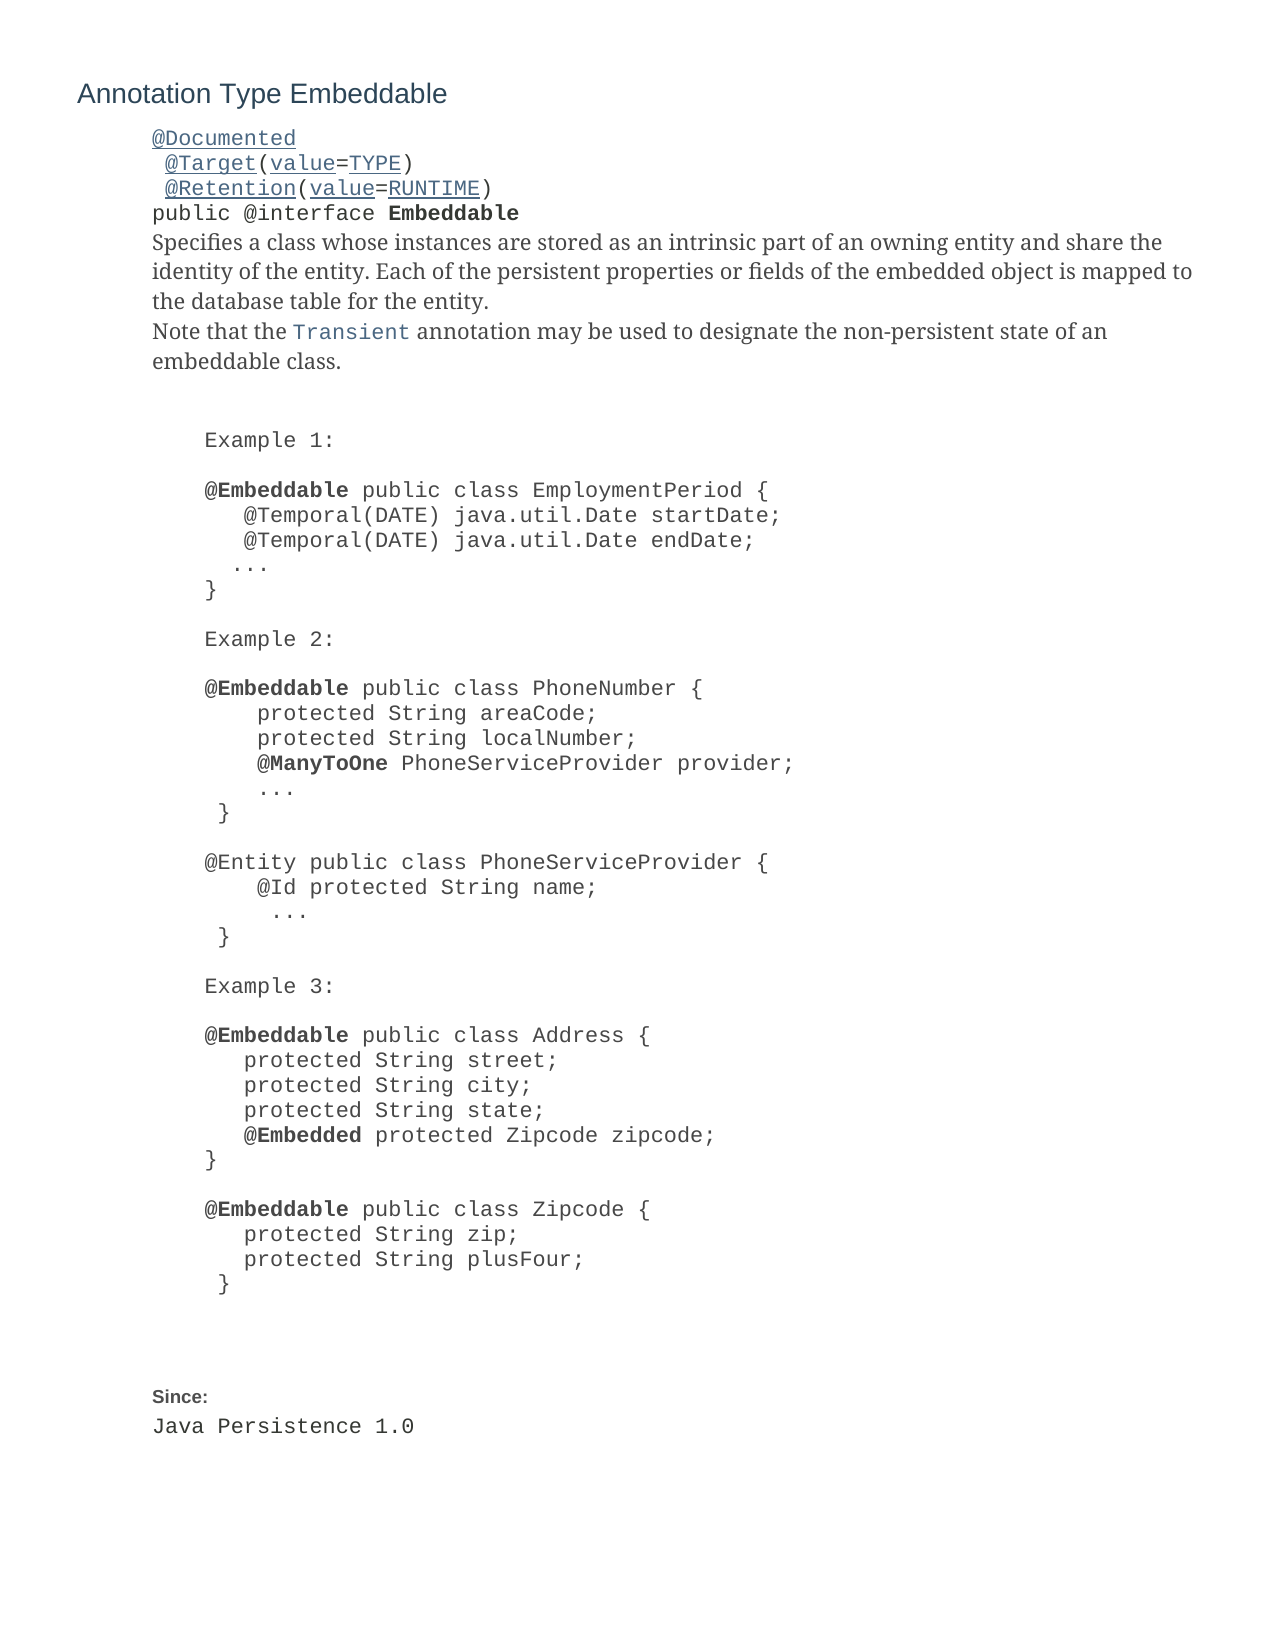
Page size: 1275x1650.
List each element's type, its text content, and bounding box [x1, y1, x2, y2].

text protected String street; [152, 1049, 1198, 1074]
text @Temporal(DATE) java.util.Date startDate; [152, 504, 1198, 529]
text } [152, 578, 1198, 603]
text @Embeddable public class Zipcode { [152, 1198, 1198, 1223]
list Since: [152, 1386, 1198, 1408]
text protected String city; [152, 1074, 1198, 1099]
text @Retention(value=RUNTIME) [152, 177, 1198, 202]
text } [152, 1272, 1198, 1297]
text @Embeddable public class EmploymentPeriod { [152, 479, 1198, 504]
text Example 3: [152, 975, 1198, 1000]
text @Embedded protected Zipcode zipcode; [152, 1124, 1198, 1148]
text protected String localNumber; [152, 727, 1198, 752]
text Example 2: [152, 628, 1198, 653]
text public @interface Embeddable [152, 202, 1198, 226]
list Specifies a class whose instances are stored as an intrinsic part of an owning entity and share the identity of the entity. Each of the persistent properties or fields of the embedded object is mapped to the database table for the entity. [152, 226, 1198, 316]
text protected String state; [152, 1099, 1198, 1124]
text @Target(value=TYPE) [152, 152, 1198, 177]
text @Embeddable public class PhoneNumber { [152, 677, 1198, 702]
text @ManyToOne PhoneServiceProvider provider; [152, 752, 1198, 777]
text } [152, 801, 1198, 826]
text protected String plusFour; [152, 1248, 1198, 1272]
text ... [152, 777, 1198, 801]
text ... [152, 901, 1198, 925]
text } [152, 925, 1198, 950]
text @Id protected String name; [152, 876, 1198, 901]
list Java Persistence 1.0 [152, 1416, 1198, 1440]
subtitle Annotation Type Embeddable [77, 77, 1198, 109]
text @Embeddable public class Address { [152, 1024, 1198, 1049]
text @Temporal(DATE) java.util.Date endDate; [152, 529, 1198, 553]
text @Entity public class PhoneServiceProvider { [152, 851, 1198, 876]
text @Documented [152, 127, 1198, 152]
text ... [152, 553, 1198, 578]
text protected String zip; [152, 1223, 1198, 1248]
text Example 1: [152, 429, 1198, 454]
text Note that the Transient annotation may be used to designate the non-persistent state of an embeddable class. [152, 316, 1198, 376]
text protected String areaCode; [152, 702, 1198, 727]
text } [152, 1148, 1198, 1173]
